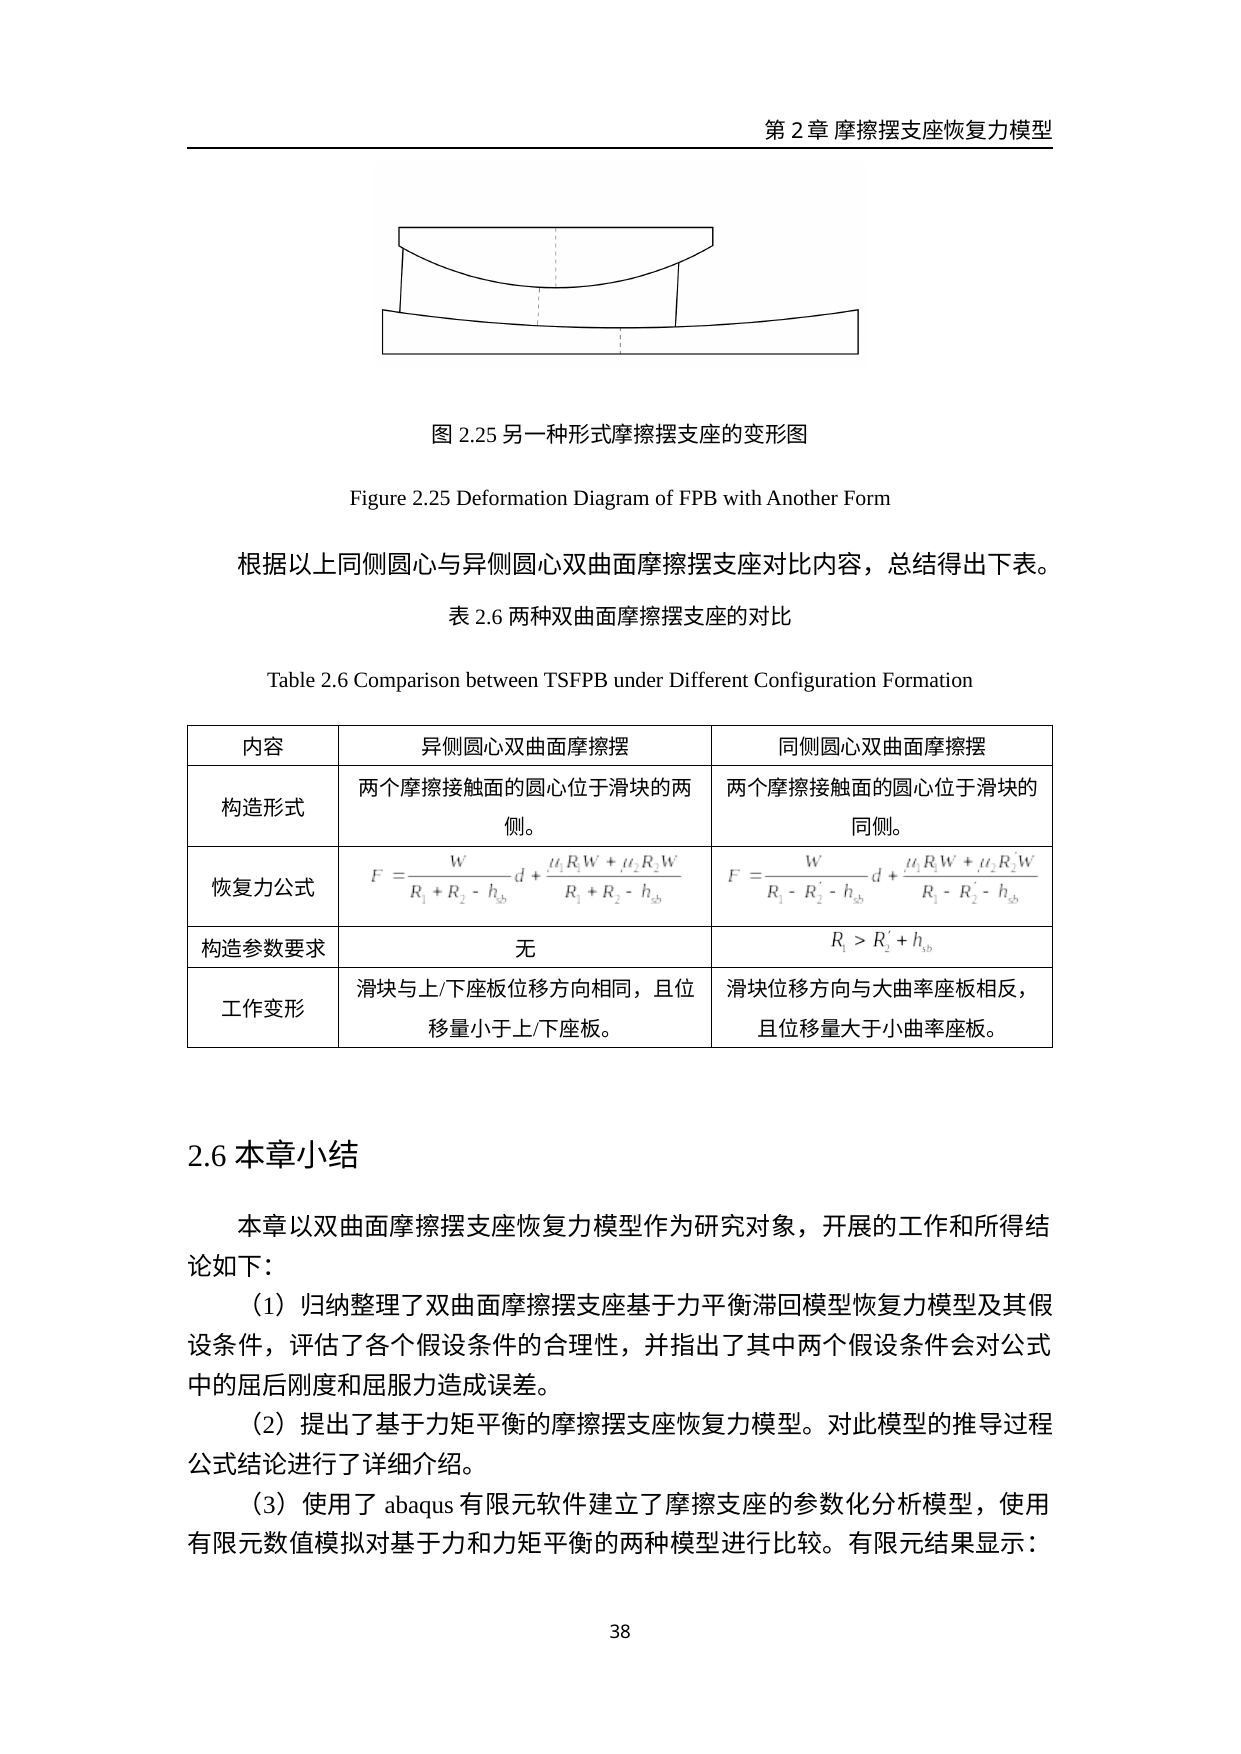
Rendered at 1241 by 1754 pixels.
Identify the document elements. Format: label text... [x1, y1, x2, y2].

table_cell 无 [339, 927, 711, 967]
subtitle 本章小结 [187, 1113, 1053, 1192]
table_cell [712, 927, 1052, 967]
picture [373, 162, 867, 367]
text （2）提出了基于力矩平衡的摩擦摆支座恢复力模型。对此模型的推导过程、公式结论进行了详细介绍。 [187, 1403, 1053, 1483]
table_cell 构造形式 [188, 766, 338, 846]
table_header 内容 [188, 726, 338, 765]
table_header 同侧圆心双曲面摩擦摆 [712, 726, 1052, 765]
text 表 2.6 两种双曲面摩擦摆支座的对比 [187, 595, 1053, 635]
text 本章以双曲面摩擦摆支座恢复力模型作为研究对象，开展的工作和所得结论如下： [187, 1205, 1053, 1284]
text 根据以上同侧圆心与异侧圆心双曲面摩擦摆支座对比内容，总结得出下表。 [187, 543, 1053, 583]
text （1）归纳整理了双曲面摩擦摆支座基于力平衡滞回模型恢复力模型及其假设条件，评估了各个假设条件的合理性，并指出了其中两个假设条件会对公式中的屈后刚度和屈服力造成误差。 [187, 1284, 1053, 1403]
table_cell [712, 847, 1052, 926]
table_cell 两个摩擦接触面的圆心位于滑块的同侧。 [712, 766, 1052, 846]
table_cell 恢复力公式 [188, 847, 338, 926]
table_cell 工作变形 [188, 968, 338, 1047]
table_cell 两个摩擦接触面的圆心位于滑块的两侧。 [339, 766, 711, 846]
table_cell 构造参数要求 [188, 927, 338, 967]
table_header 异侧圆心双曲面摩擦摆 [339, 726, 711, 765]
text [187, 1483, 1053, 1562]
table_cell [339, 847, 711, 926]
table_cell 滑块位移方向与大曲率座板相反，且位移量大于小曲率座板。 [712, 968, 1052, 1047]
table_cell 滑块与上/下座板位移方向相同，且位移量小于上/下座板。 [339, 968, 711, 1047]
